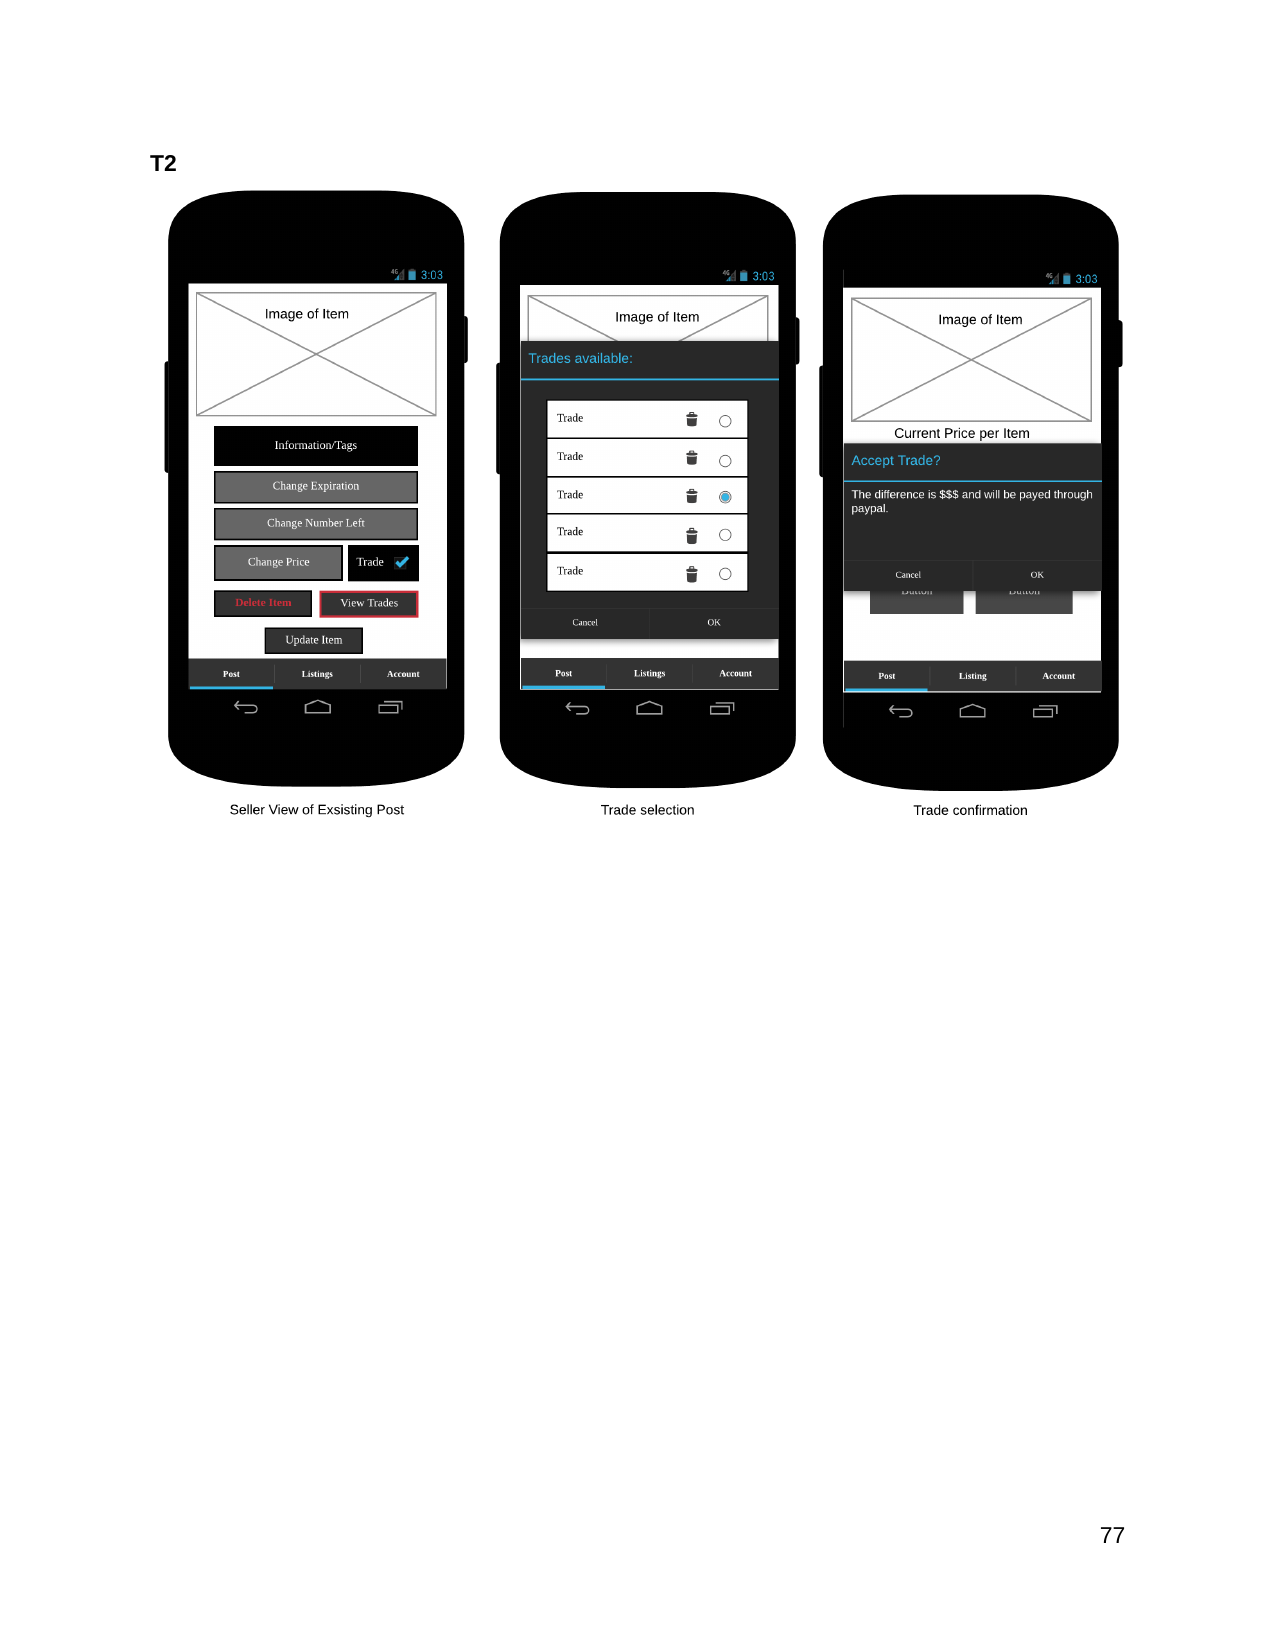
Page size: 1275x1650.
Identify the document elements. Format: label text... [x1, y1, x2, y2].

text T2 [150, 150, 1125, 176]
picture [150, 176, 1135, 830]
